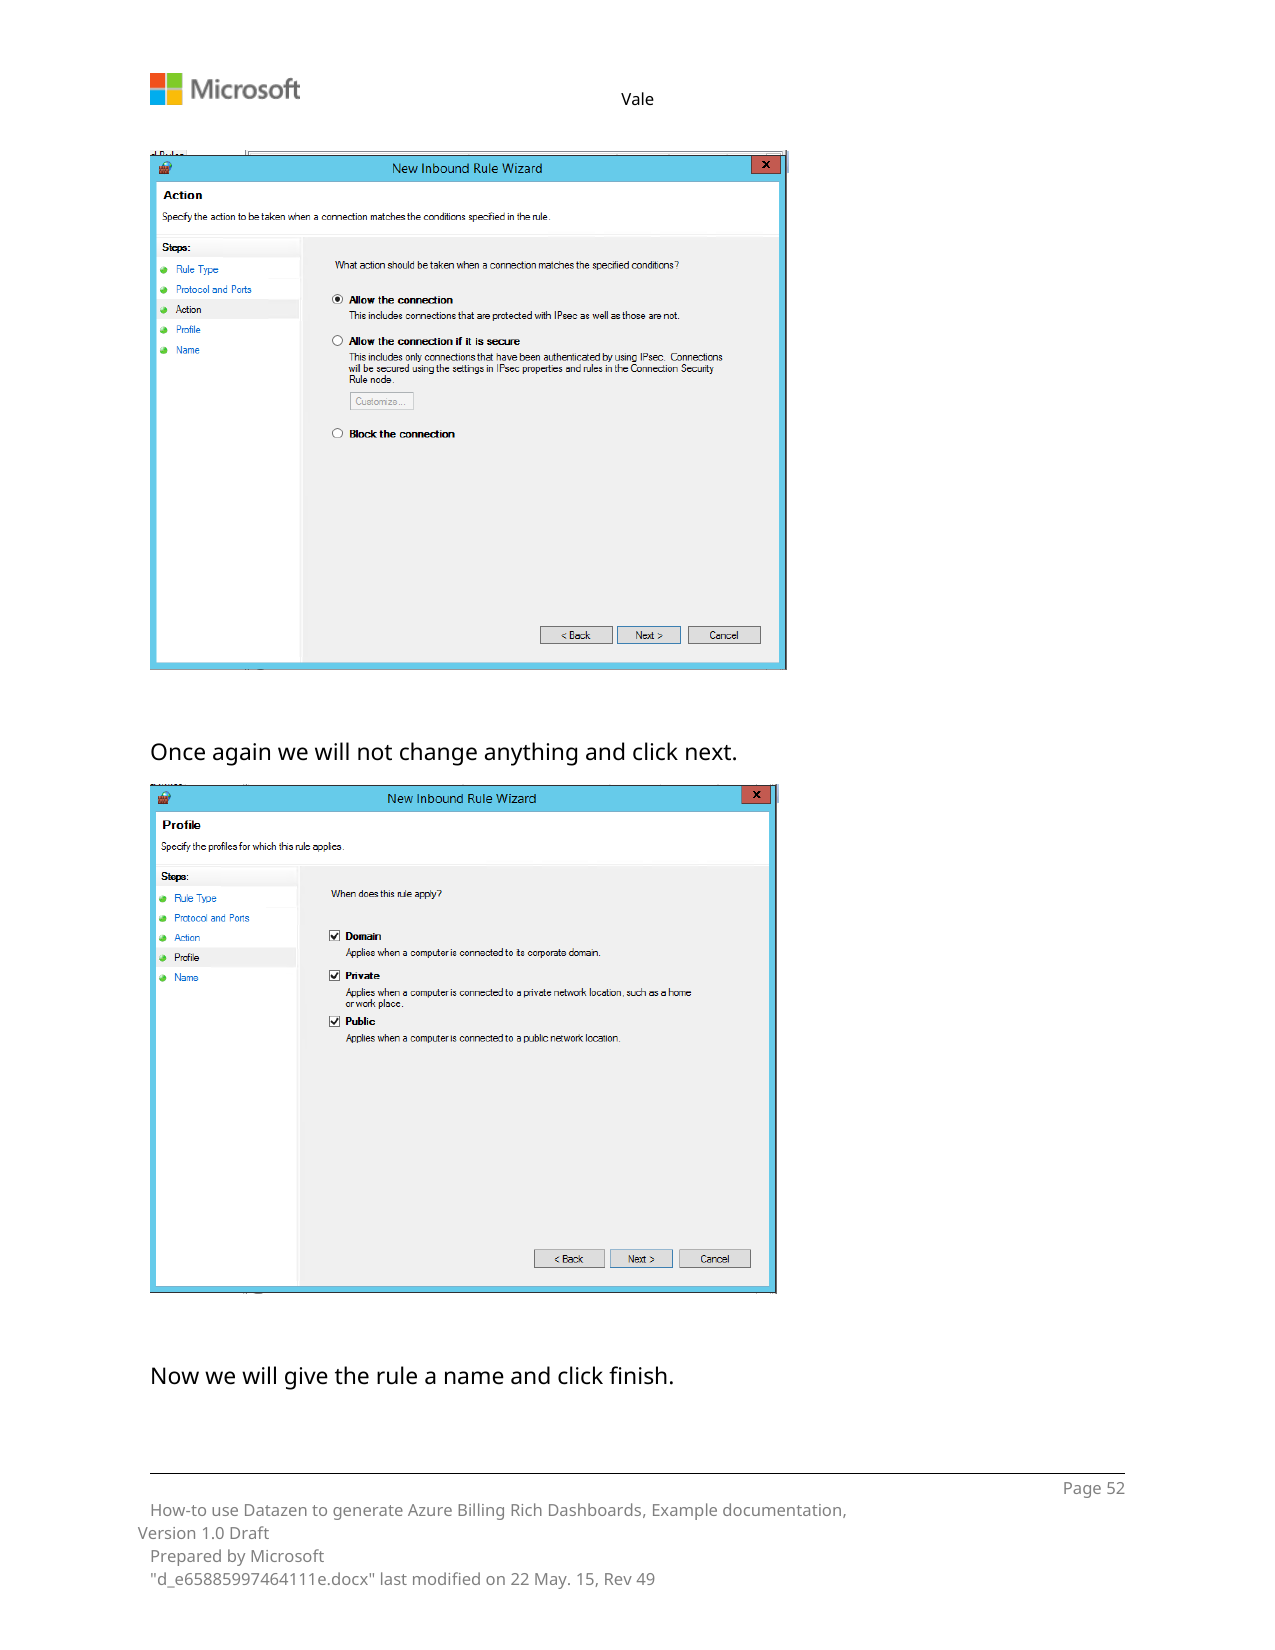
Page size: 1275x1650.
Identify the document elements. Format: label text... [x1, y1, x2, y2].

picture [150, 150, 789, 670]
text Once again we will not change anything and click next. [150, 736, 1125, 767]
text Now we will give the rule a name and click finish. [150, 1360, 1125, 1391]
picture [150, 73, 300, 106]
picture [150, 784, 779, 1294]
